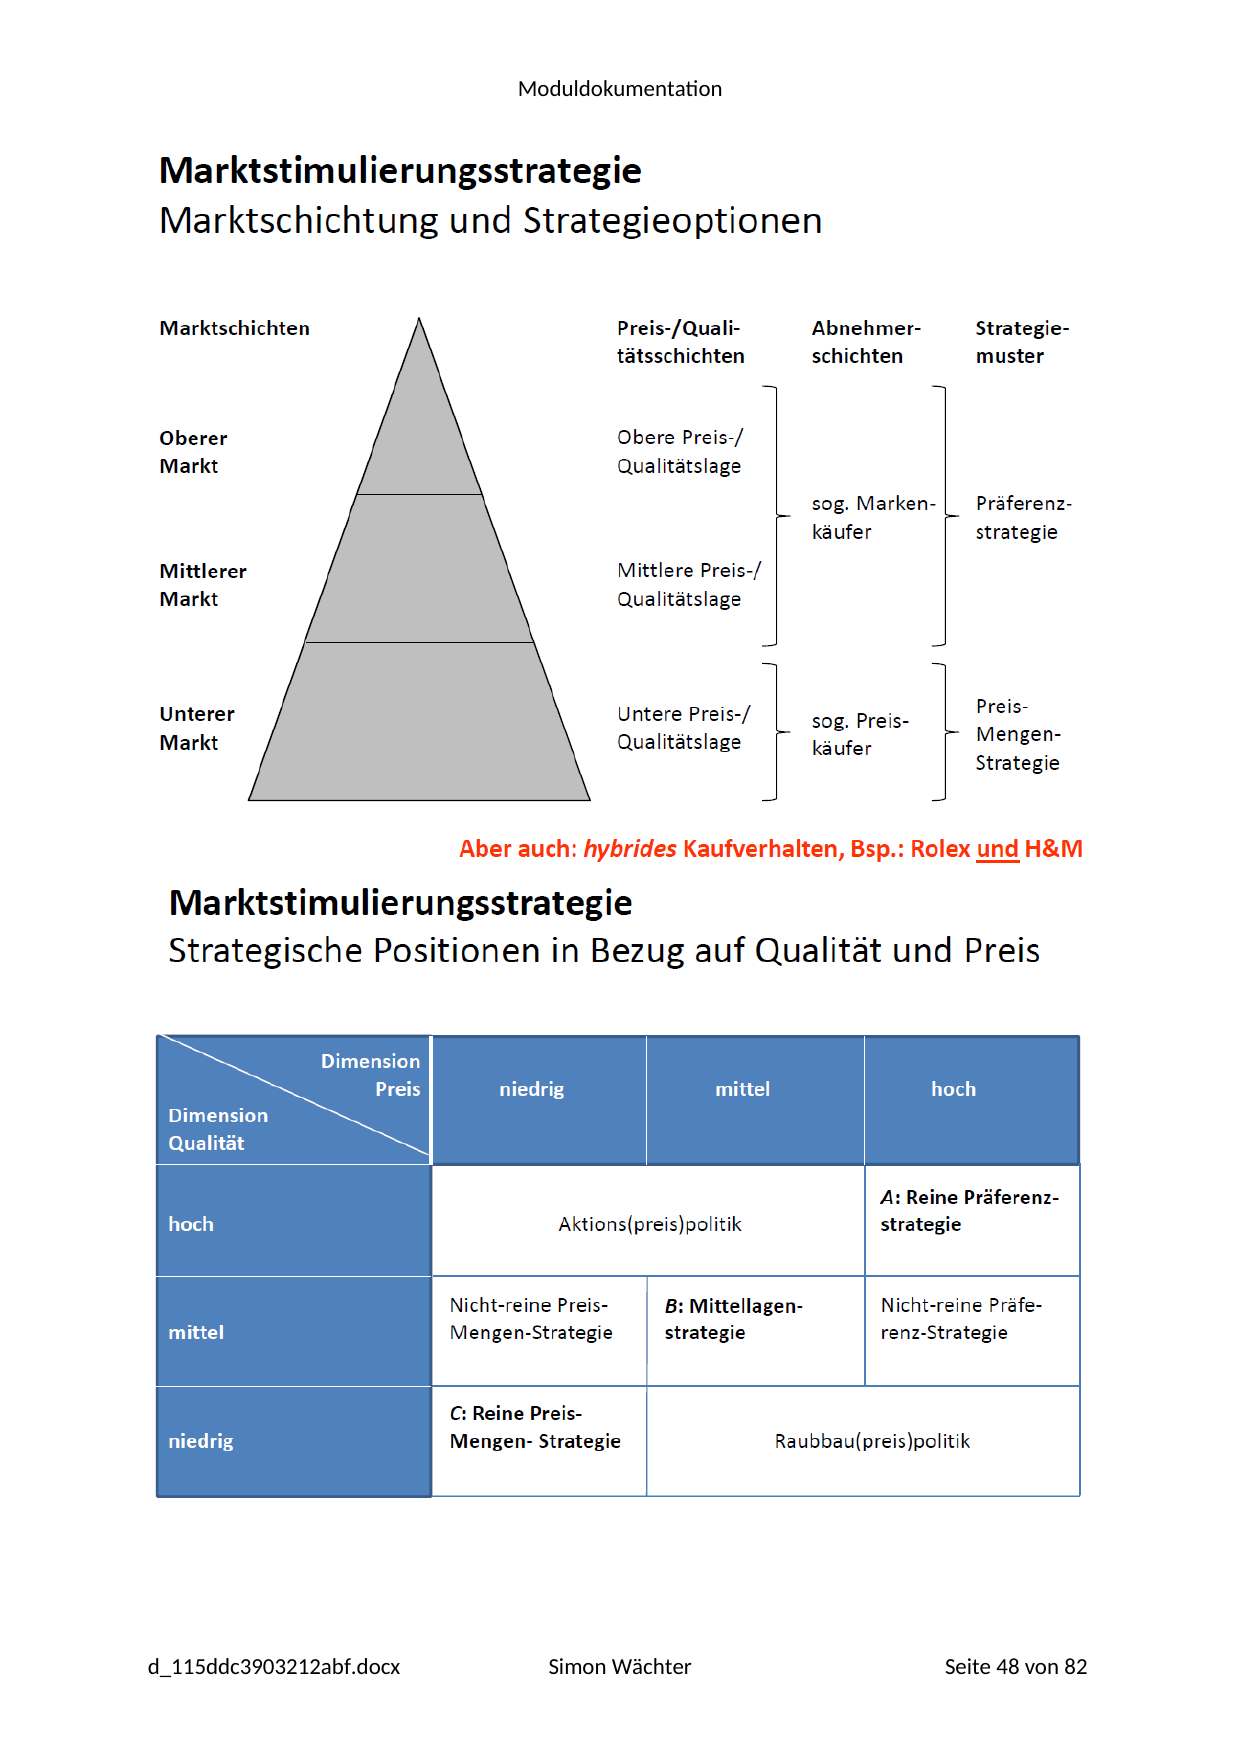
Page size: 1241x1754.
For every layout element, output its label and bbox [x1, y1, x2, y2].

picture [147, 147, 1093, 864]
picture [147, 882, 1093, 1507]
